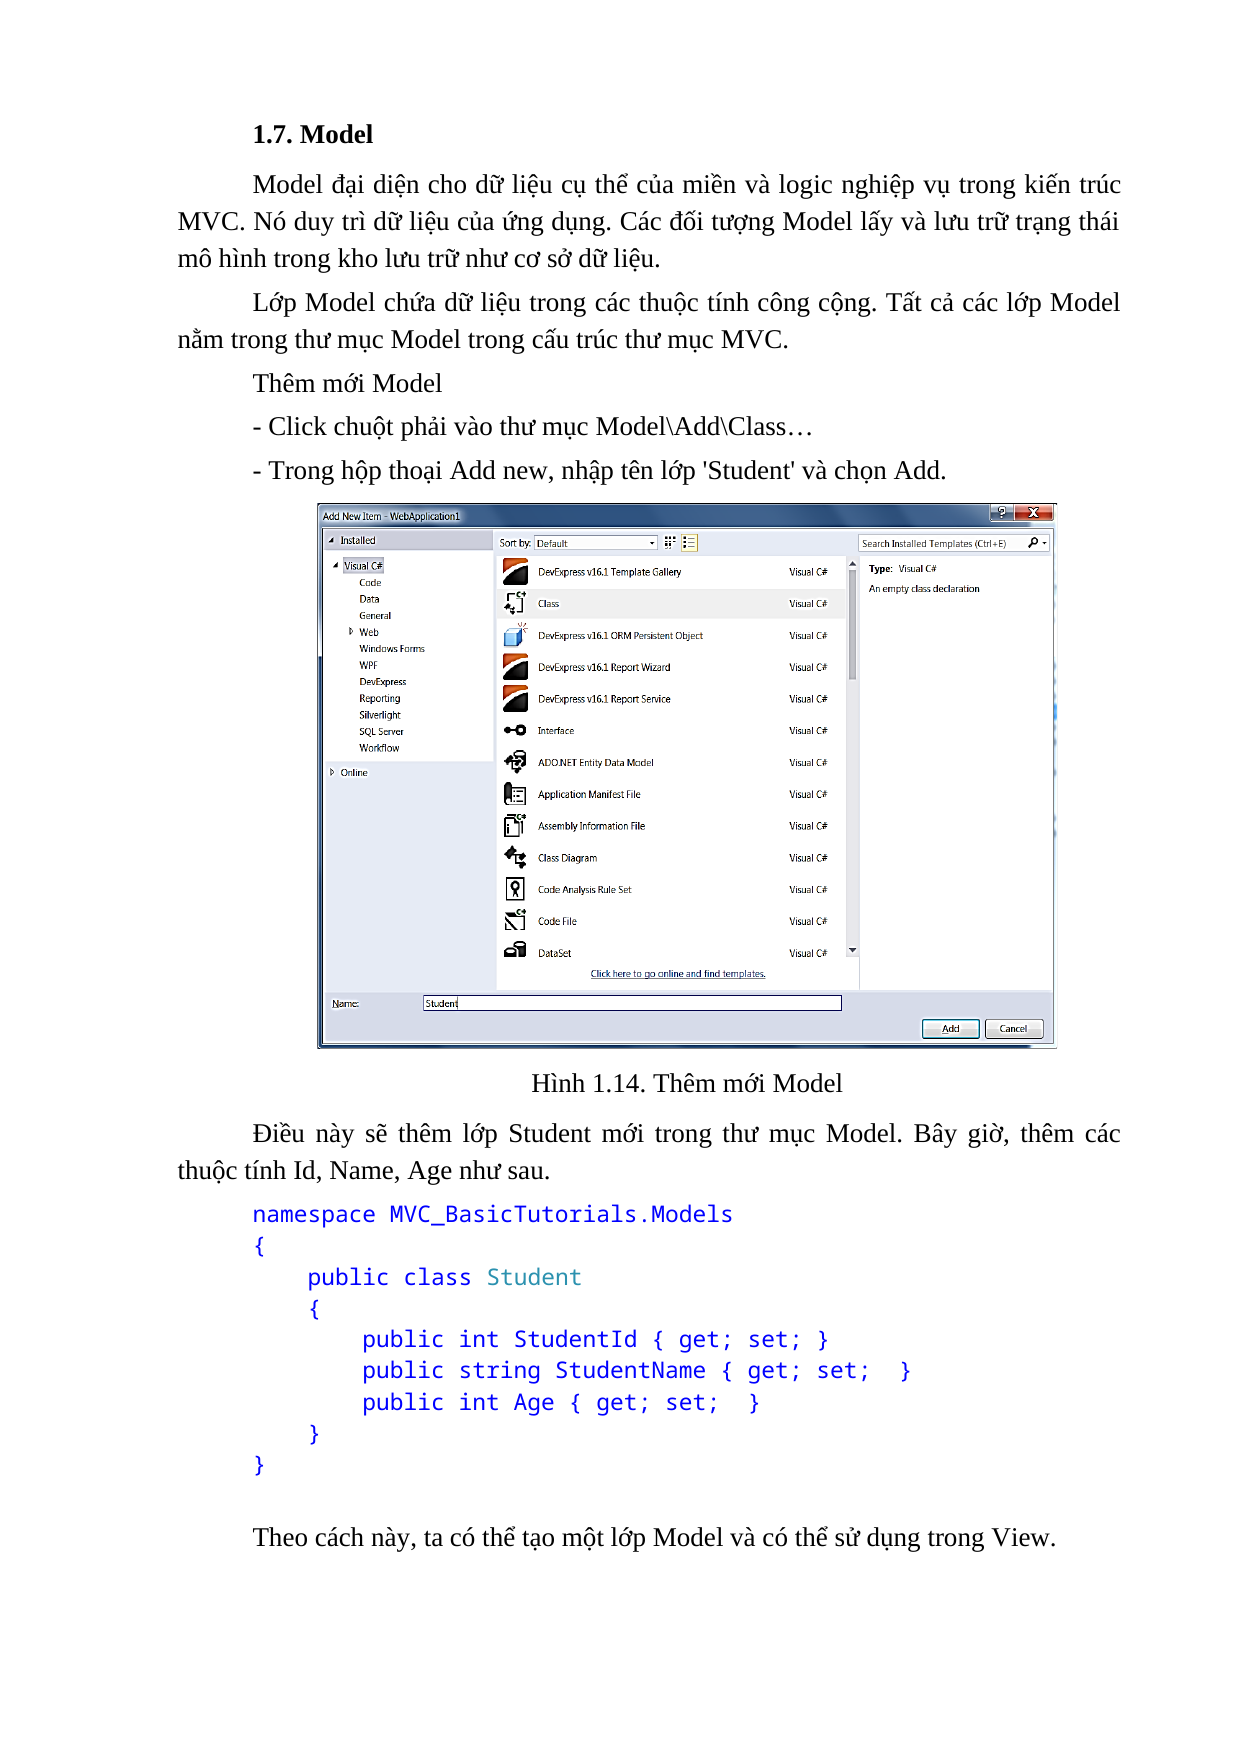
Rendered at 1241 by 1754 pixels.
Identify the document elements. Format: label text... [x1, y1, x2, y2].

text Thêm mới Model [177, 367, 1122, 398]
text public int StudentId { get; set; } [177, 1323, 1122, 1354]
text namespace MVC_BasicTutorials.Models [177, 1198, 1122, 1229]
text Hình 1.14. Thêm mới Model [177, 1067, 1122, 1098]
text } [177, 1417, 1122, 1448]
text public int Age { get; set; } [177, 1386, 1122, 1417]
text Model đại diện cho dữ liệu cụ thể của miền và logic nghiệp vụ trong kiến trúc MVC. Nó duy trì dữ liệu của ứng dụng. Các đối tượng Model lấy và lưu trữ trạng thái mô hình trong kho lưu trữ như cơ sở dữ liệu. [177, 168, 1122, 274]
text Điều này sẽ thêm lớp Student mới trong thư mục Model. Bây giờ, thêm các thuộc tính Id, Name, Age như sau. [177, 1117, 1122, 1186]
text } [177, 1448, 1122, 1479]
text public class Student [177, 1261, 1122, 1292]
text - Trong hộp thoại Add new, nhập tên lớp 'Student' và chọn Add. [177, 454, 1122, 485]
picture [317, 503, 1058, 1049]
text - Click chuột phải vào thư mục Model\Add\Class… [177, 410, 1122, 442]
text { [177, 1292, 1122, 1323]
text { [177, 1229, 1122, 1261]
text Lớp Model chứa dữ liệu trong các thuộc tính công cộng. Tất cả các lớp Model nằm trong thư mục Model trong cấu trúc thư mục MVC. [177, 286, 1122, 354]
text public string StudentName { get; set; } [177, 1354, 1122, 1386]
text Theo cách này, ta có thể tạo một lớp Model và có thể sử dụng trong View. [177, 1521, 1122, 1552]
subtitle 1.7. Model [177, 118, 1122, 149]
